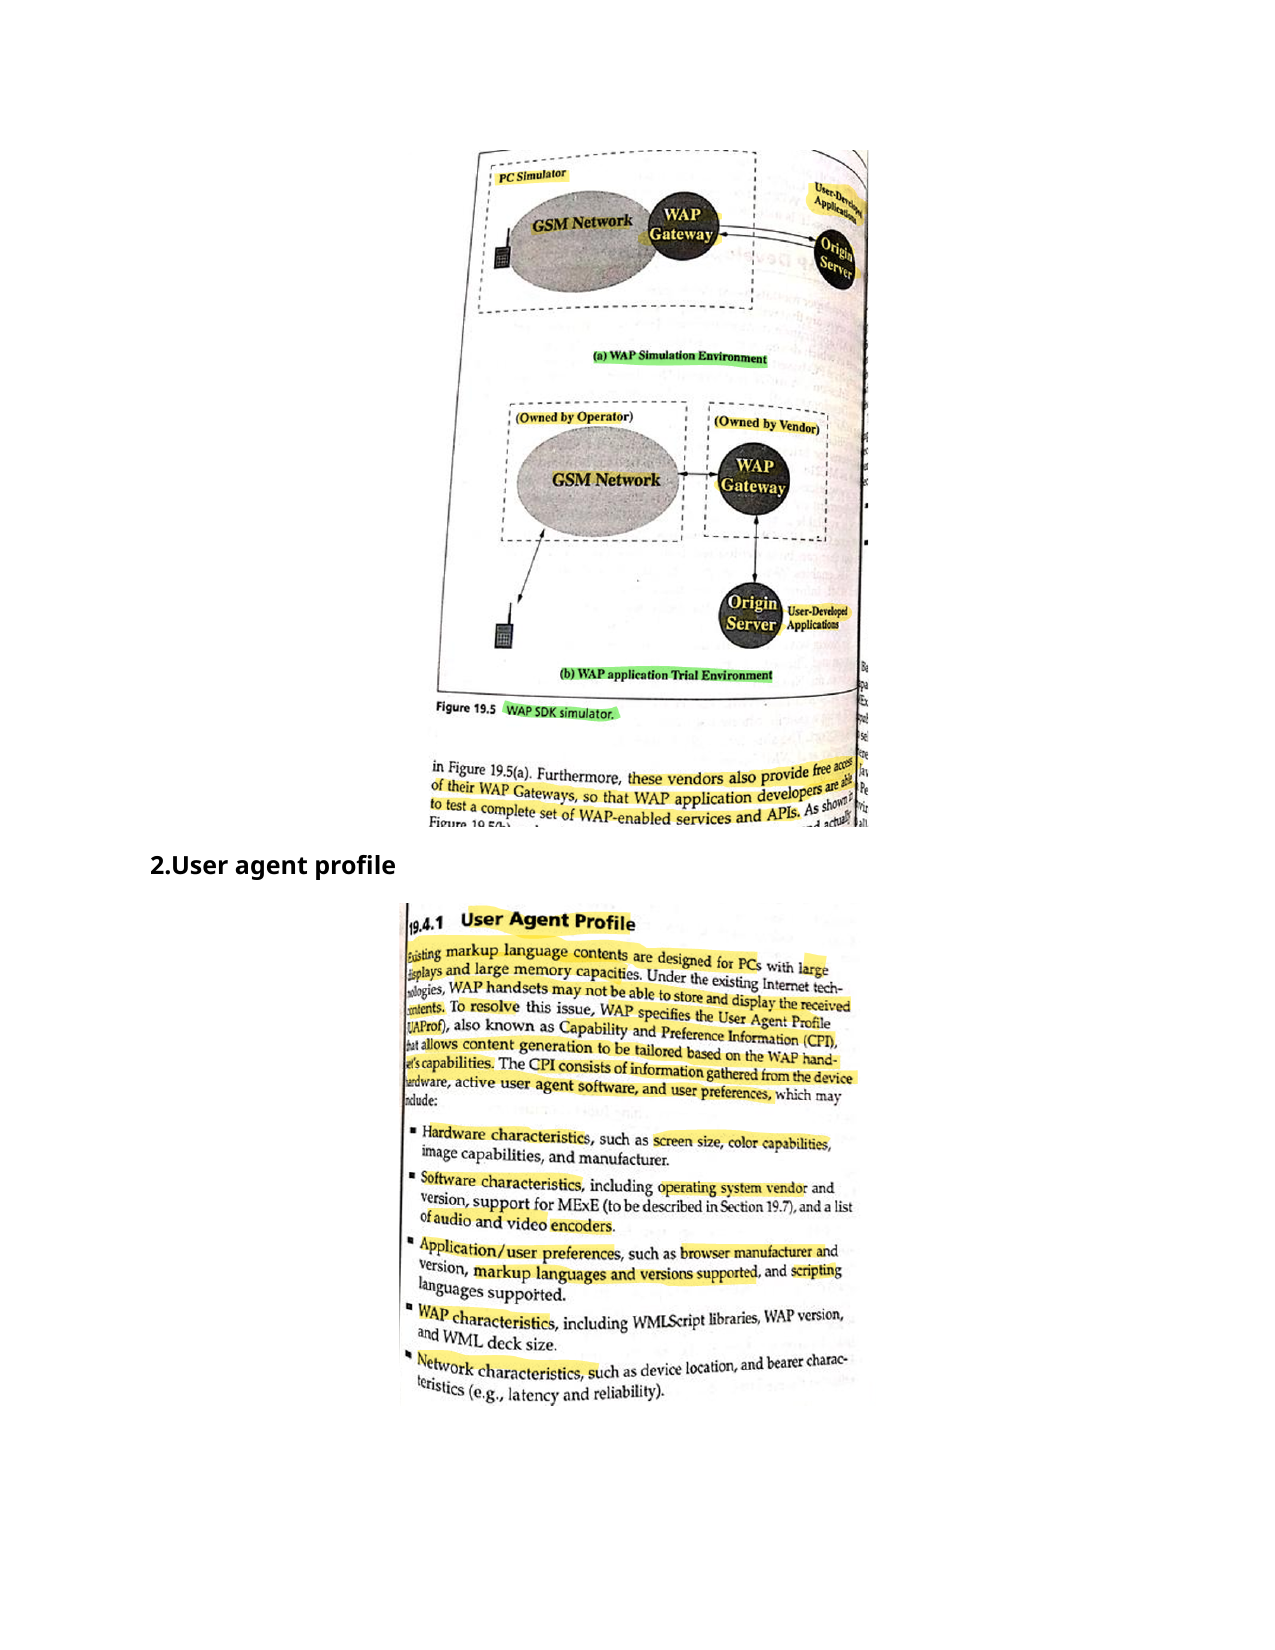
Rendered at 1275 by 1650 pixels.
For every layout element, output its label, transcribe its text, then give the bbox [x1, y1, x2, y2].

picture [406, 150, 869, 827]
picture [399, 903, 876, 1415]
text 2.User agent profile [150, 848, 1125, 882]
